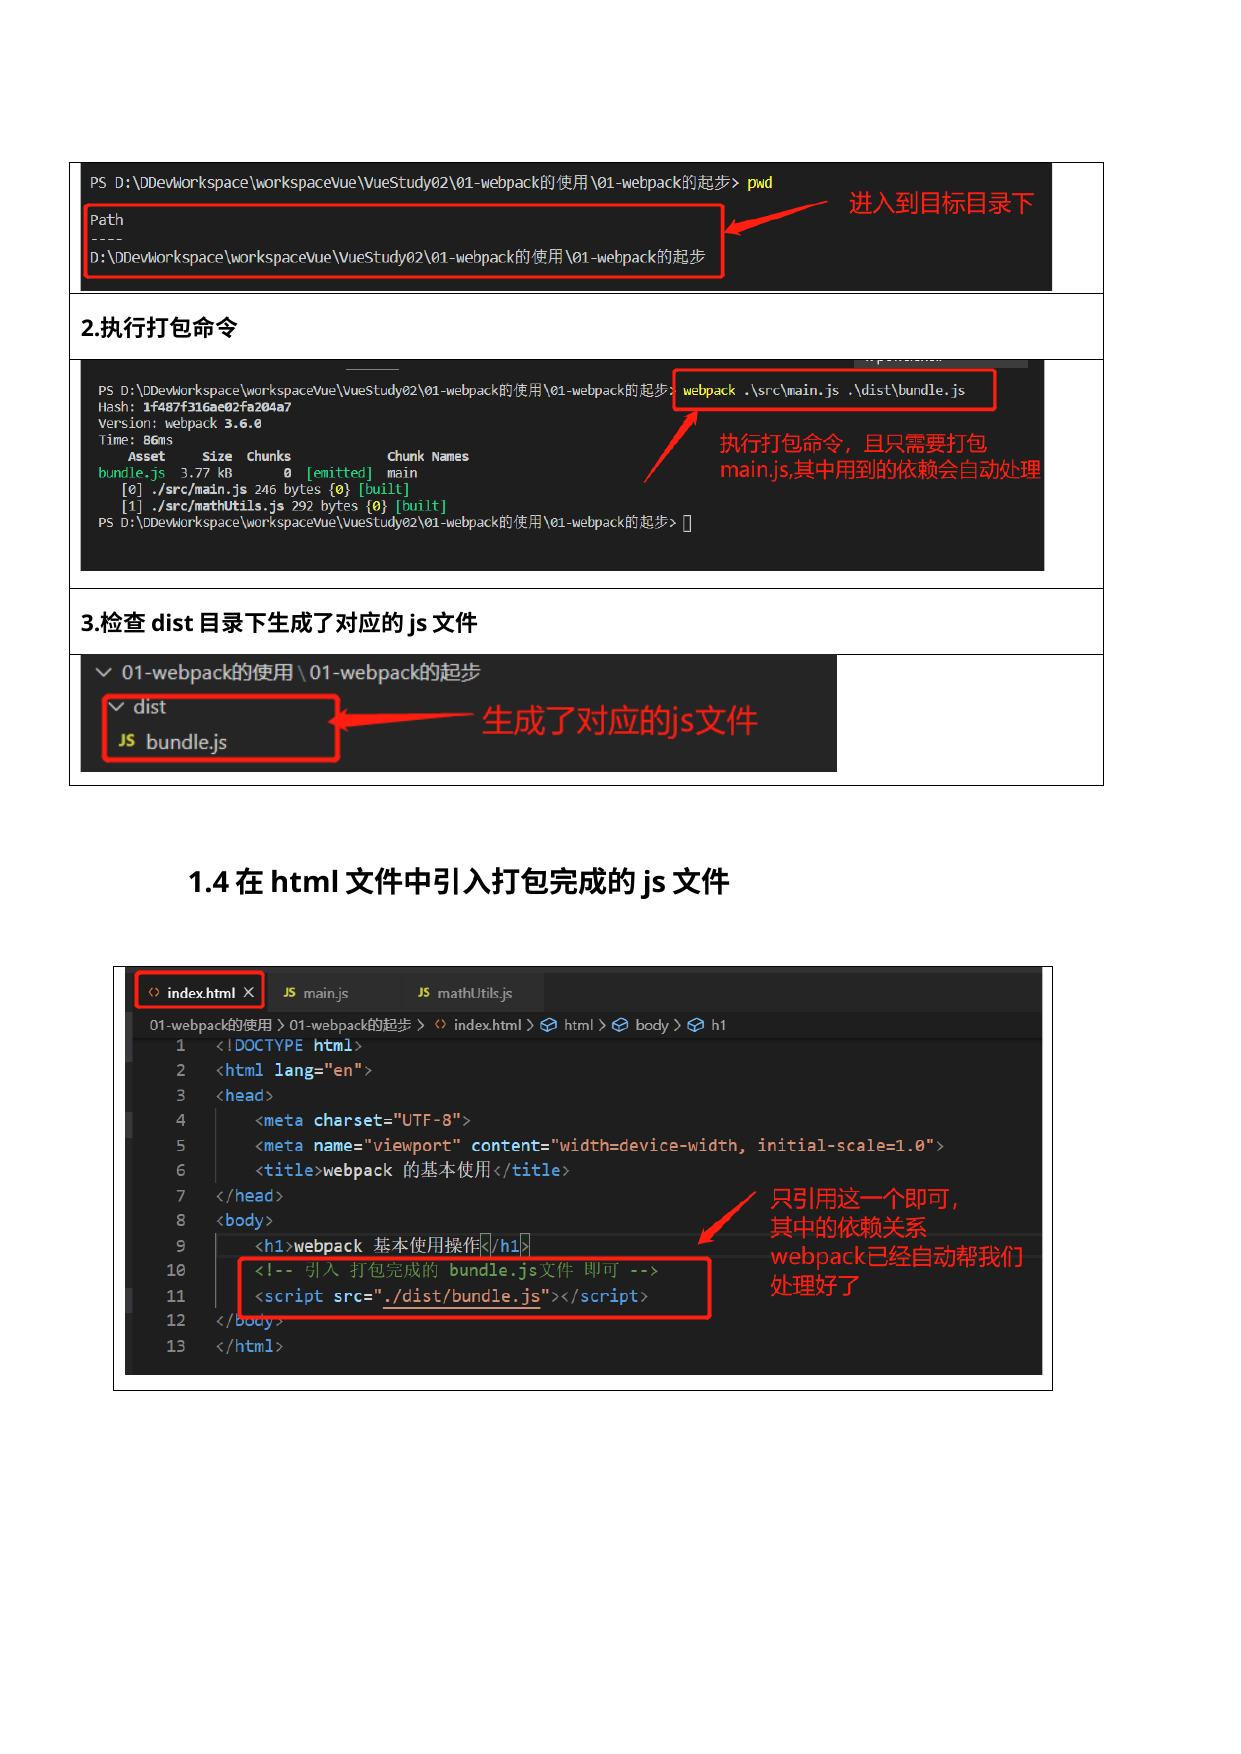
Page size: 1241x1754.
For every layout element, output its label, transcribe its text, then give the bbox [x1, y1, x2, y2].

table_cell 3.检查dist目录下生成了对应的js文件 [70, 589, 1103, 654]
table_header [114, 967, 1052, 1390]
picture [80, 360, 1045, 571]
table_cell 2.执行打包命令 [70, 294, 1103, 359]
picture [125, 967, 1043, 1375]
picture [80, 163, 1053, 291]
table_cell [70, 163, 1103, 293]
picture [80, 654, 837, 772]
subtitle 1.4在html文件中引入打包完成的js文件 [187, 847, 1053, 912]
table_cell [70, 360, 1103, 588]
table_cell [70, 655, 1103, 785]
